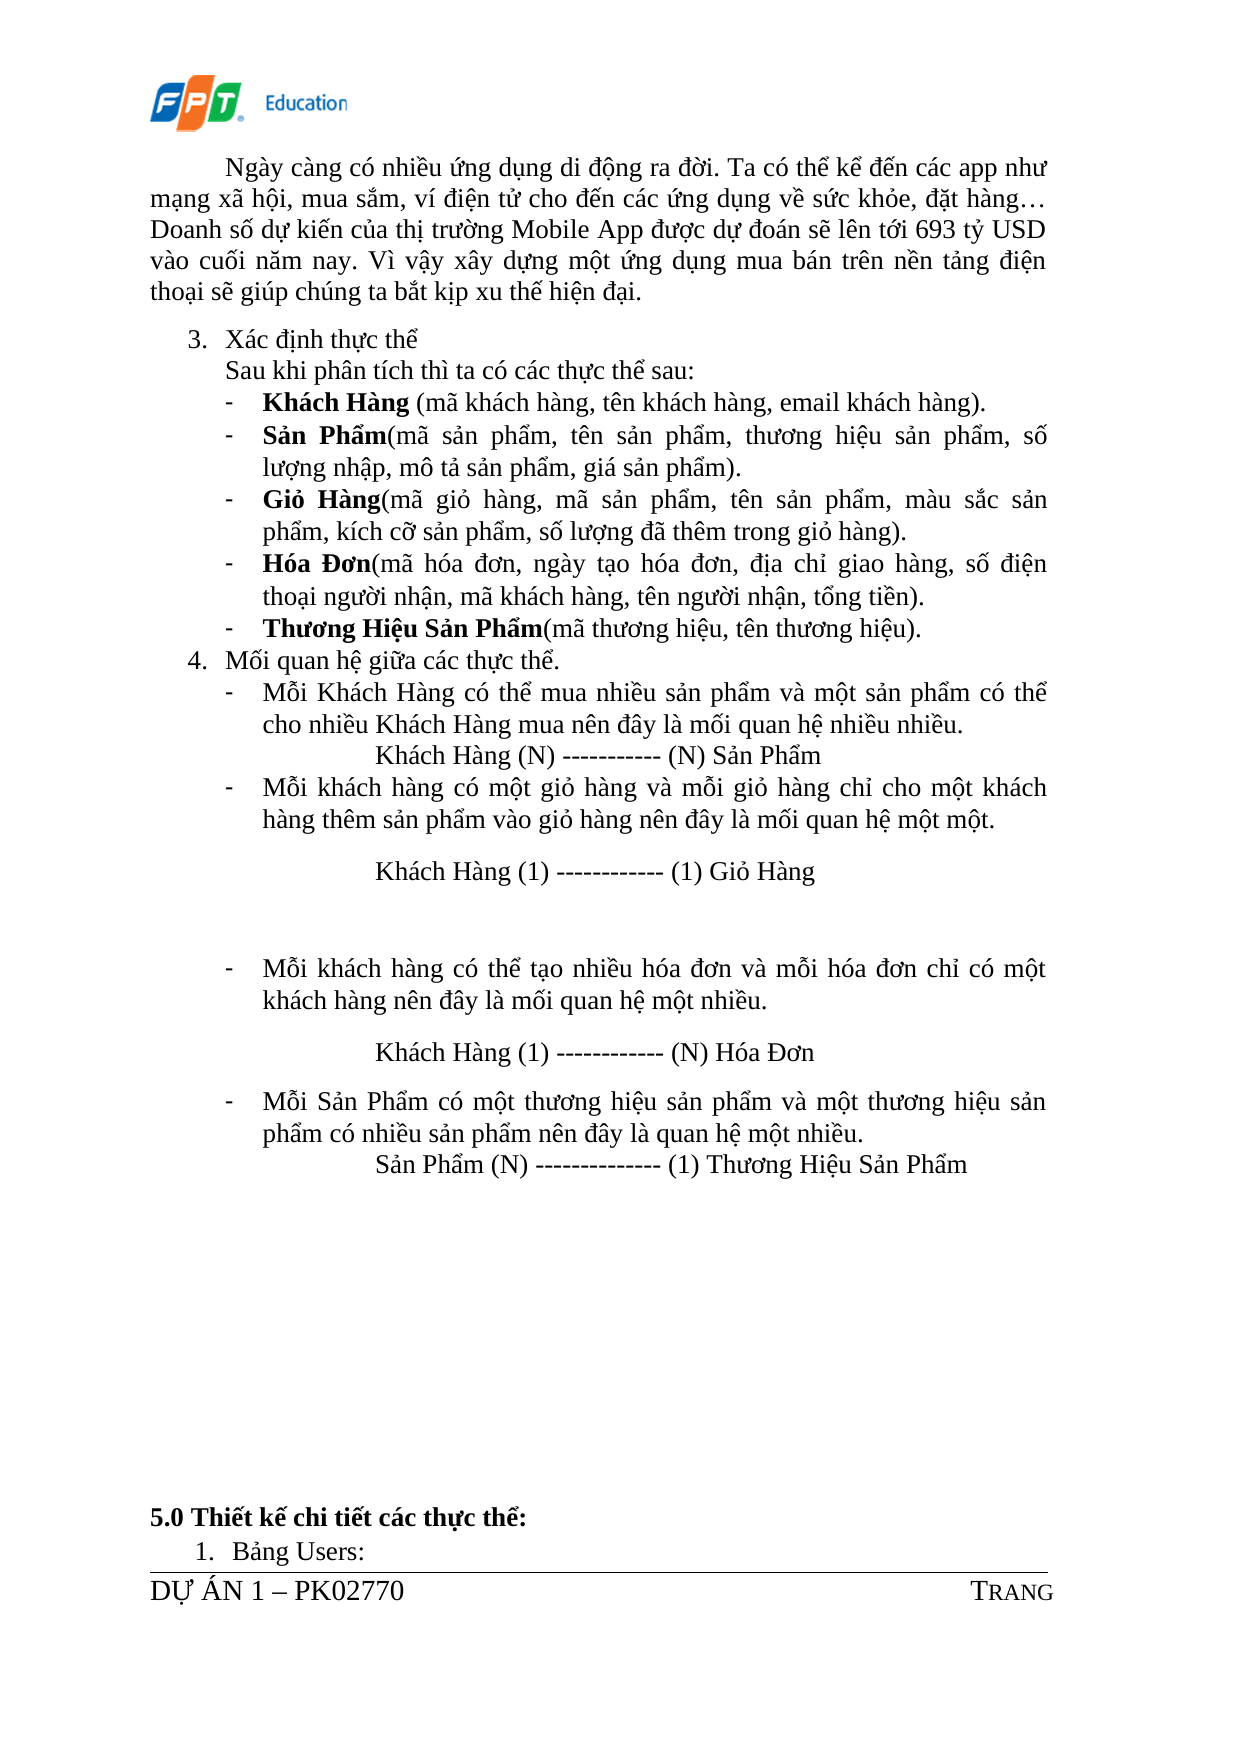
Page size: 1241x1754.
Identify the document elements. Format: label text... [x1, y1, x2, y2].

text Sau khi phân tích thì ta có các thực thể sau: [225, 354, 1048, 385]
list Xác định thực thể [187, 323, 1048, 354]
text Khách Hàng (1) ------------ (1) Giỏ Hàng [375, 855, 1048, 886]
list Hóa Đơn(mã hóa đơn, ngày tạo hóa đơn, địa chỉ giao hàng, số điện thoại người nhận, mã khách hàng, tên người nhận, tổng tiền). [225, 547, 1048, 611]
list Thương Hiệu Sản Phẩm(mã thương hiệu, tên thương hiệu). [225, 611, 1048, 644]
list Mỗi Sản Phẩm có một thương hiệu sản phẩm và một thương hiệu sản phẩm có nhiều sản phẩm nên đây là quan hệ một nhiều. [225, 1084, 1048, 1148]
list Khách Hàng (mã khách hàng, tên khách hàng, email khách hàng). [225, 385, 1048, 418]
list Mỗi khách hàng có một giỏ hàng và mỗi giỏ hàng chỉ cho một khách hàng thêm sản phẩm vào giỏ hàng nên đây là mối quan hệ một một. [225, 770, 1048, 834]
text Khách Hàng (N) ----------- (N) Sản Phẩm [375, 739, 1048, 770]
text Sản Phẩm (N) -------------- (1) Thương Hiệu Sản Phẩm [375, 1148, 1048, 1179]
text Ngày càng có nhiều ứng dụng di động ra đời. Ta có thể kể đến các app như mạng xã hội, mua sắm, ví điện tử cho đến các ứng dụng về sức khỏe, đặt hàng… Doanh số dự kiến của thị trường Mobile App được dự đoán sẽ lên tới 693 tỷ USD vào cuối năm nay. Vì vậy xây dựng một ứng dụng mua bán trên nền tảng điện thoại sẽ giúp chúng ta bắt kịp xu thế hiện đại. [150, 151, 1048, 306]
list Mối quan hệ giữa các thực thể. [187, 644, 1048, 675]
picture [150, 75, 347, 132]
list Bảng Users: [194, 1535, 1048, 1566]
text Khách Hàng (1) ------------ (N) Hóa Đơn [375, 1036, 1048, 1067]
list Giỏ Hàng(mã giỏ hàng, mã sản phẩm, tên sản phẩm, màu sắc sản phẩm, kích cỡ sản phẩm, số lượng đã thêm trong giỏ hàng). [225, 482, 1048, 547]
list Mỗi Khách Hàng có thể mua nhiều sản phẩm và một sản phẩm có thể cho nhiều Khách Hàng mua nên đây là mối quan hệ nhiều nhiều. [225, 675, 1048, 739]
list Mỗi khách hàng có thể tạo nhiều hóa đơn và mỗi hóa đơn chỉ có một khách hàng nên đây là mối quan hệ một nhiều. [225, 951, 1048, 1015]
subtitle 5.0 Thiết kế chi tiết các thực thể: [150, 1501, 1048, 1532]
list Sản Phẩm(mã sản phẩm, tên sản phẩm, thương hiệu sản phẩm, số lượng nhập, mô tả sản phẩm, giá sản phẩm). [225, 418, 1048, 482]
